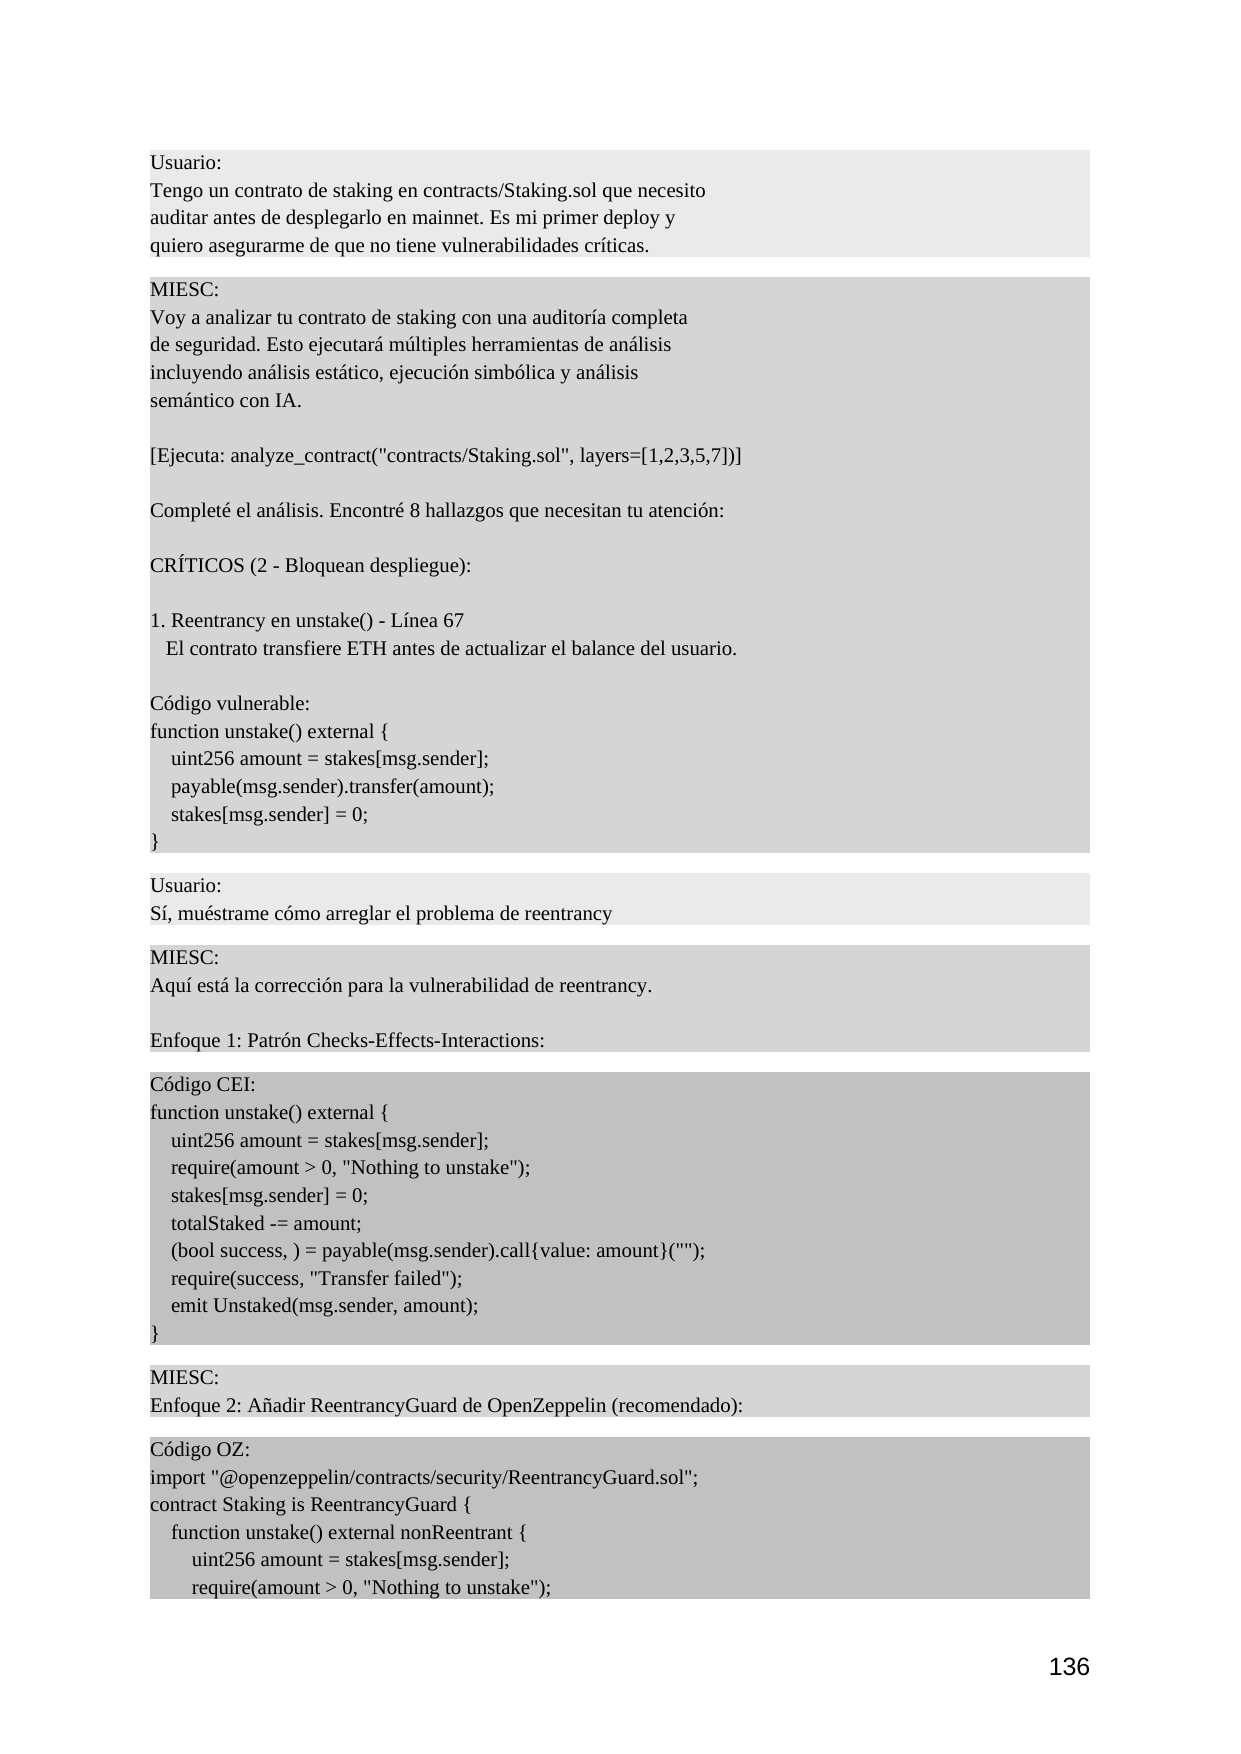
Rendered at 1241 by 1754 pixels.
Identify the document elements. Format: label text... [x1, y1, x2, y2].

text MIESC: Voy a analizar tu contrato de staking con una auditoría completa de seguridad. Esto ejecutará múltiples herramientas de análisis incluyendo análisis estático, ejecución simbólica y análisis semántico con IA. [Ejecuta: analyze_contract("contracts/Staking.sol", layers=[1,2,3,5,7])] Completé el análisis. Encontré 8 hallazgos que necesitan tu atención: CRÍTICOS (2 - Bloquean despliegue): 1. Reentrancy en unstake() - Línea 67 El contrato transfiere ETH antes de actualizar el balance del usuario. Código vulnerable: function unstake() external { uint256 amount = stakes[msg.sender]; payable(msg.sender).transfer(amount); stakes[msg.sender] = 0; } [150, 277, 1090, 853]
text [150, 1437, 1090, 1599]
text Código CEI: function unstake() external { uint256 amount = stakes[msg.sender]; require(amount > 0, "Nothing to unstake"); stakes[msg.sender] = 0; totalStaked -= amount; (bool success, ) = payable(msg.sender).call{value: amount}(""); require(success, "Transfer failed"); emit Unstaked(msg.sender, amount); } [150, 1072, 1090, 1345]
text MIESC: Enfoque 2: Añadir ReentrancyGuard de OpenZeppelin (recomendado): [150, 1365, 1090, 1417]
text MIESC: Aquí está la corrección para la vulnerabilidad de reentrancy. Enfoque 1: Patrón Checks-Effects-Interactions: [150, 945, 1090, 1052]
text Usuario: Tengo un contrato de staking en contracts/Staking.sol que necesito auditar antes de desplegarlo en mainnet. Es mi primer deploy y quiero asegurarme de que no tiene vulnerabilidades críticas. [150, 150, 1090, 257]
text Usuario: Sí, muéstrame cómo arreglar el problema de reentrancy [150, 873, 1090, 925]
